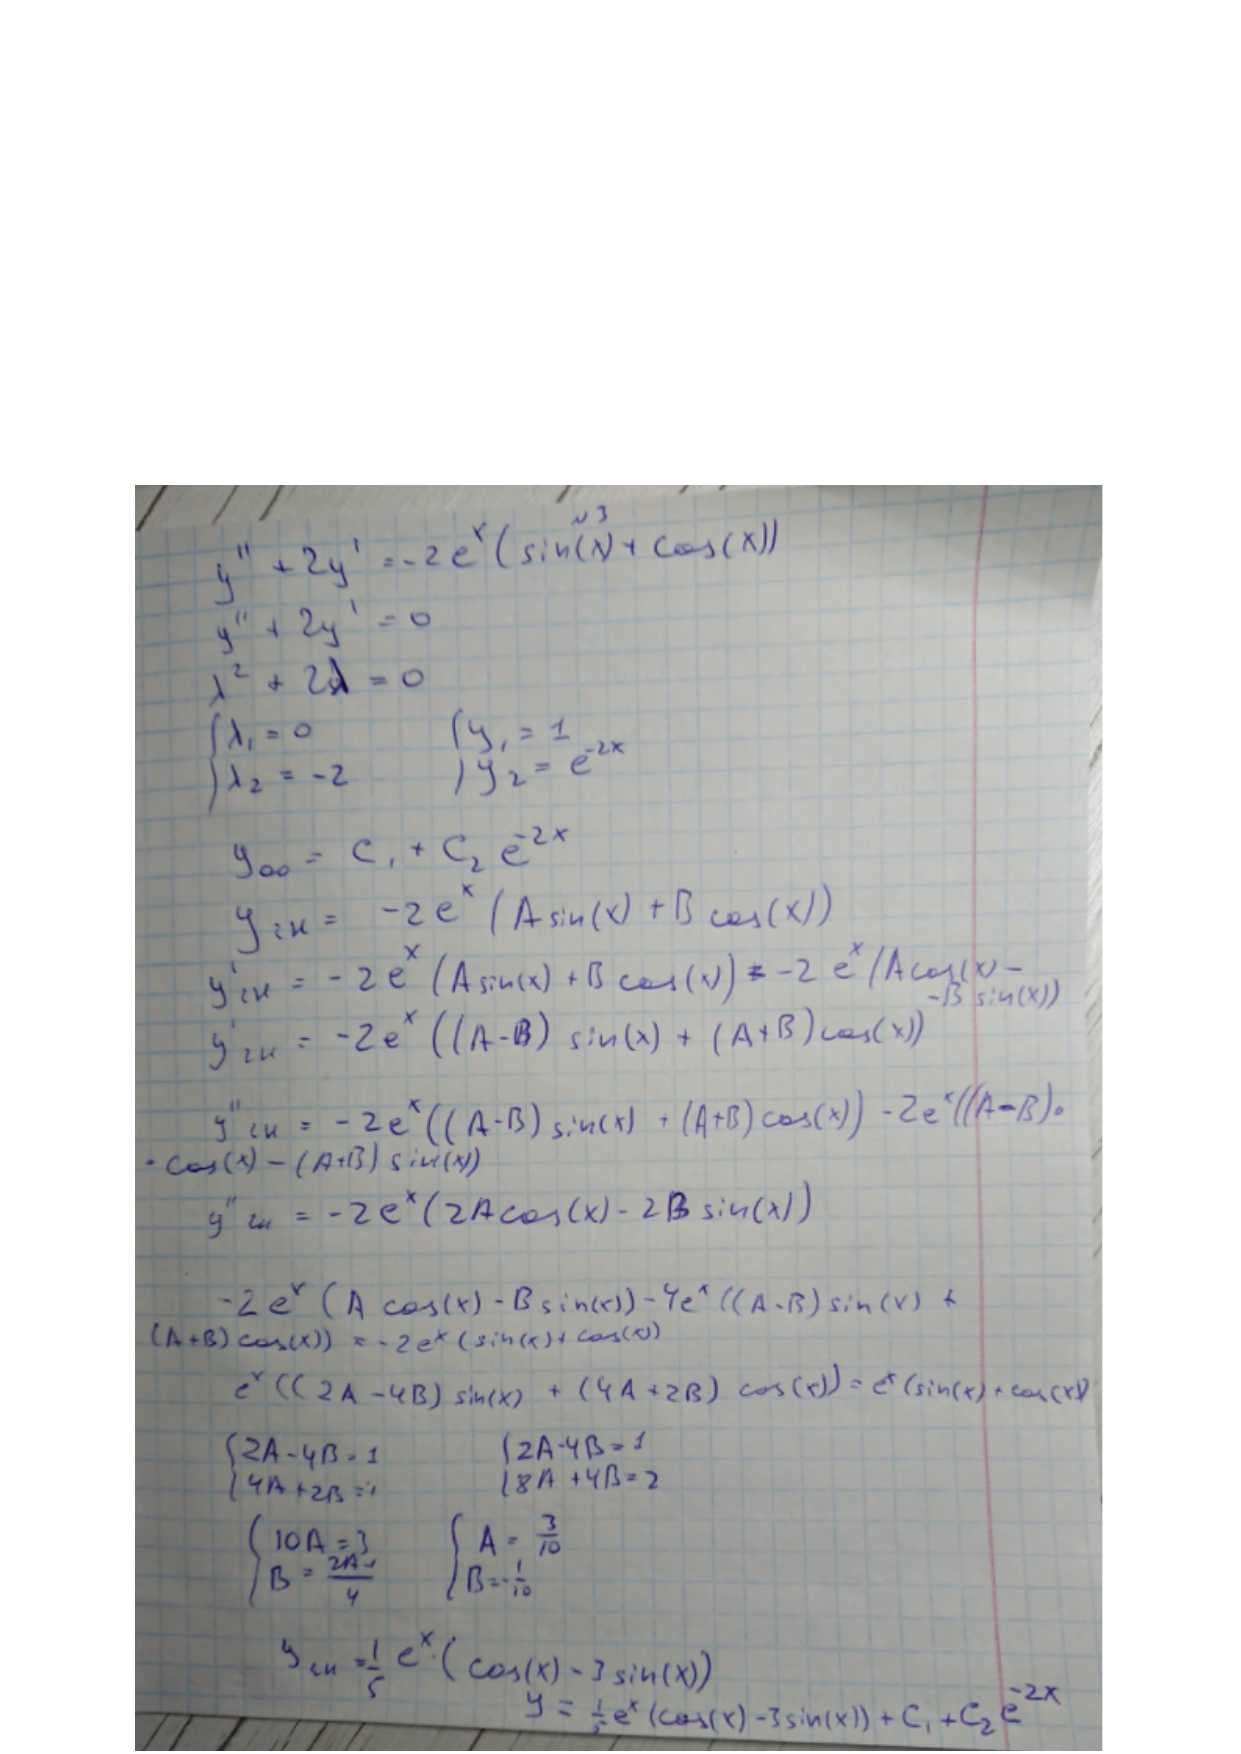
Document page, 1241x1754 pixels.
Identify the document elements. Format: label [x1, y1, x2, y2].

picture [135, 485, 1104, 1749]
